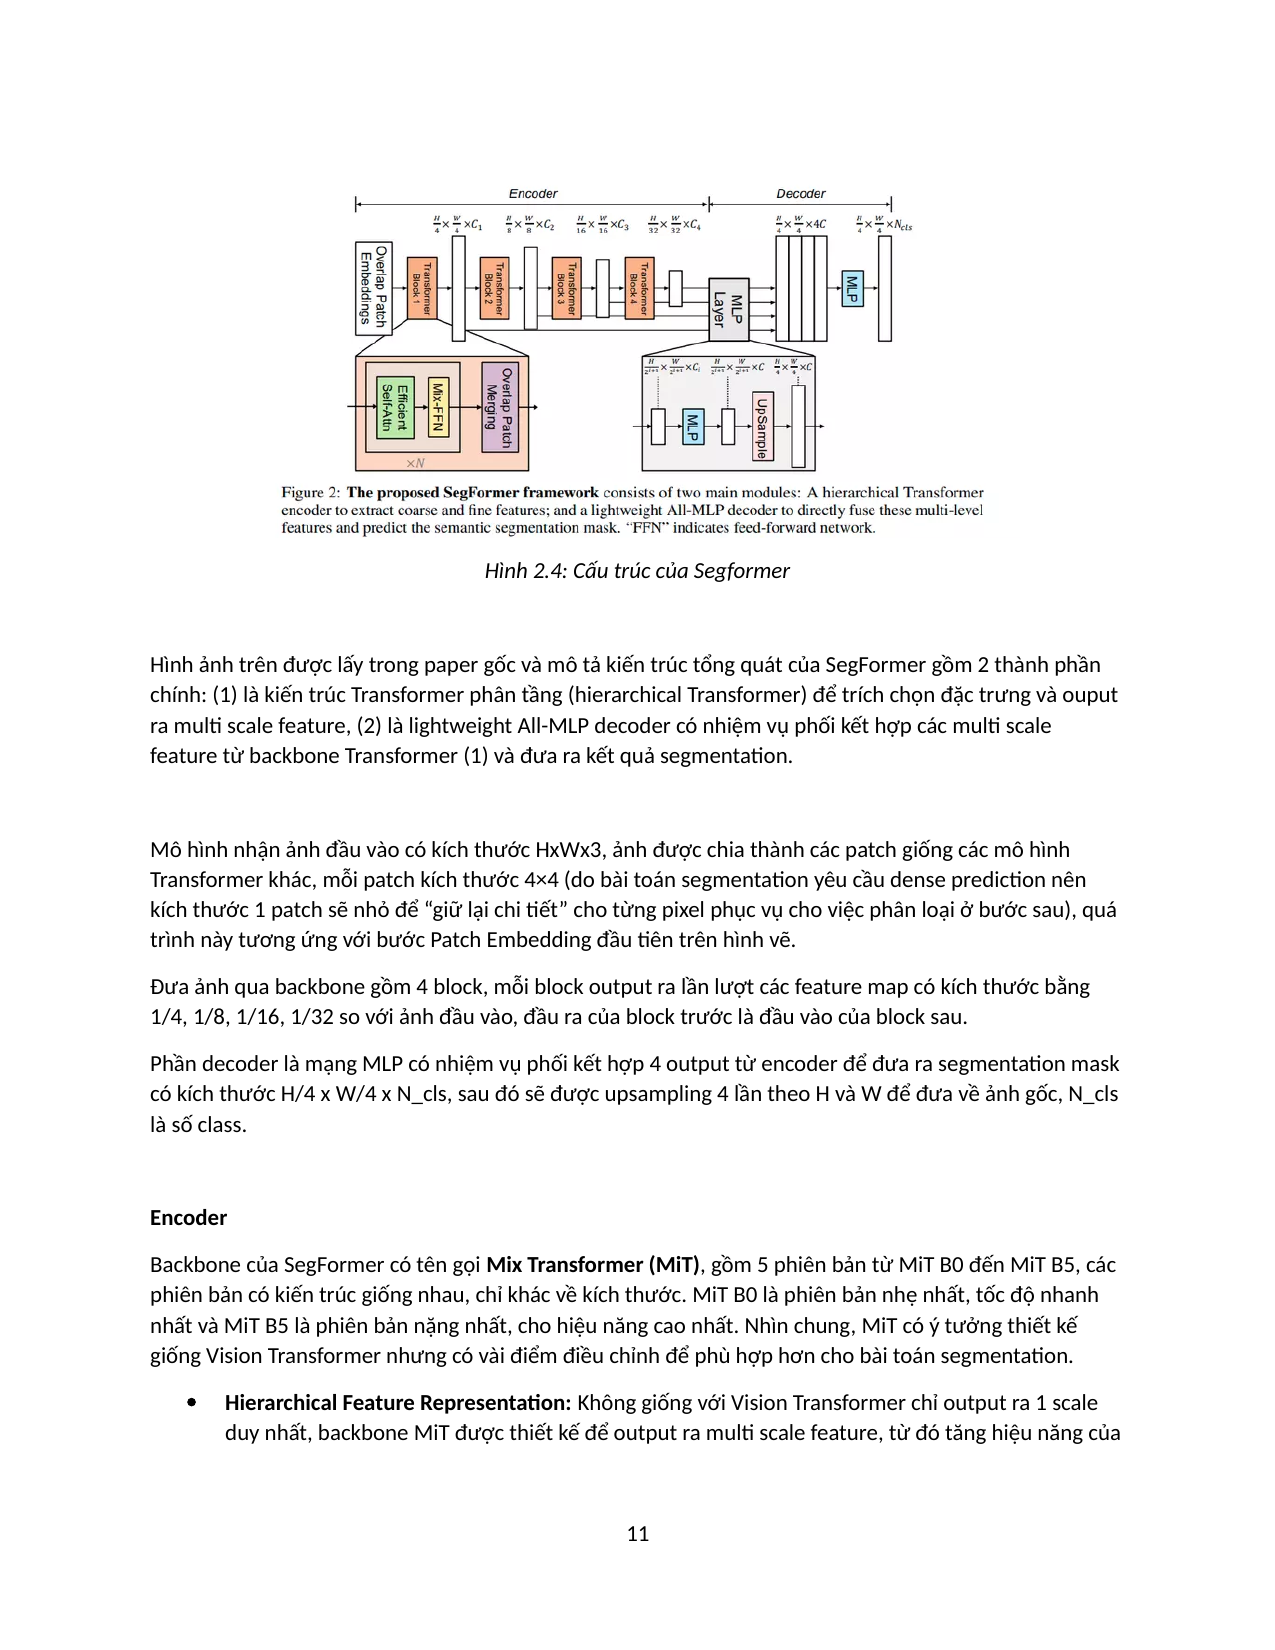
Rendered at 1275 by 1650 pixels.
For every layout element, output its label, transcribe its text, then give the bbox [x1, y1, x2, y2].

text Encoder [150, 1203, 1125, 1231]
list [187, 1388, 1125, 1446]
text Hình 2.4: Cấu trúc của Segformer [150, 557, 1125, 584]
text Backbone của SegFormer có tên gọi Mix Transformer (MiT), gồm 5 phiên bản từ MiT B0 đến MiT B5, các phiên bản có kiến trúc giống nhau, chỉ khác về kích thước. MiT B0 là phiên bản nhẹ nhất, tốc độ nhanh nhất và MiT B5 là phiên bản nặng nhất, cho hiệu năng cao nhất. Nhìn chung, MiT có ý tưởng thiết kế giống Vision Transformer nhưng có vài điểm điều chỉnh để phù hợp hơn cho bài toán segmentation. [150, 1250, 1125, 1369]
text Mô hình nhận ảnh đầu vào có kích thước HxWx3, ảnh được chia thành các patch giống các mô hình Transformer khác, mỗi patch kích thước 4×4 (do bài toán segmentation yêu cầu dense prediction nên kích thước 1 patch sẽ nhỏ để “giữ lại chi tiết” cho từng pixel phục vụ cho việc phân loại ở bước sau), quá trình này tương ứng với bước Patch Embedding đầu tiên trên hình vẽ. [150, 835, 1125, 953]
text Hình ảnh trên được lấy trong paper gốc và mô tả kiến trúc tổng quát của SegFormer gồm 2 thành phần chính: (1) là kiến trúc Transformer phân tầng (hierarchical Transformer) để trích chọn đặc trưng và ouput ra multi scale feature, (2) là lightweight All-MLP decoder có nhiệm vụ phối kết hợp các multi scale feature từ backbone Transformer (1) và đưa ra kết quả segmentation. [150, 650, 1125, 769]
text Phần decoder là mạng MLP có nhiệm vụ phối kết hợp 4 output từ encoder để đưa ra segmentation mask có kích thước H/4 x W/4 x N_cls, sau đó sẽ được upsampling 4 lần theo H và W để đưa về ảnh gốc, N_cls là số class. [150, 1049, 1125, 1138]
picture [254, 150, 1022, 538]
text Đưa ảnh qua backbone gồm 4 block, mỗi block output ra lần lượt các feature map có kích thước bằng 1/4, 1/8, 1/16, 1/32 so với ảnh đầu vào, đầu ra của block trước là đầu vào của block sau. [150, 972, 1125, 1030]
